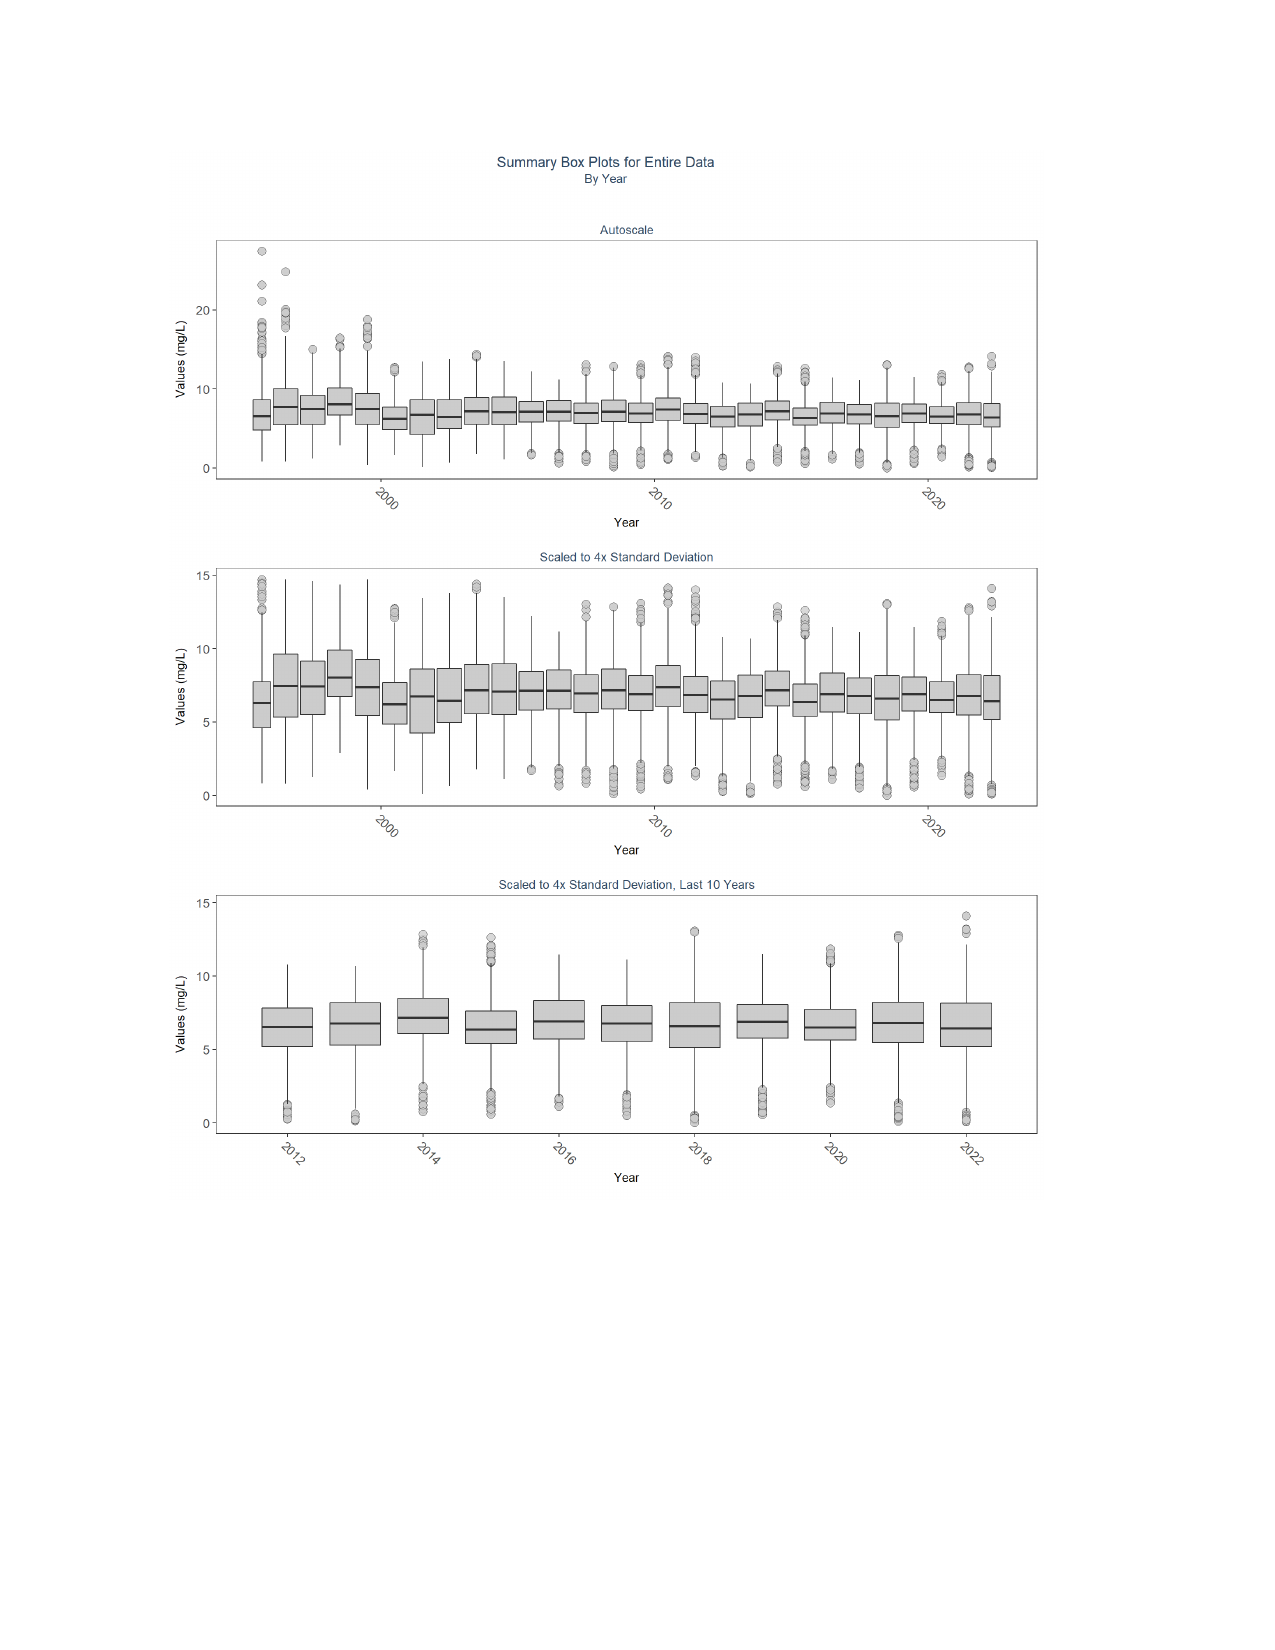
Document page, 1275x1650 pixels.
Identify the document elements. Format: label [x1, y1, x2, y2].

picture [168, 150, 1044, 1200]
